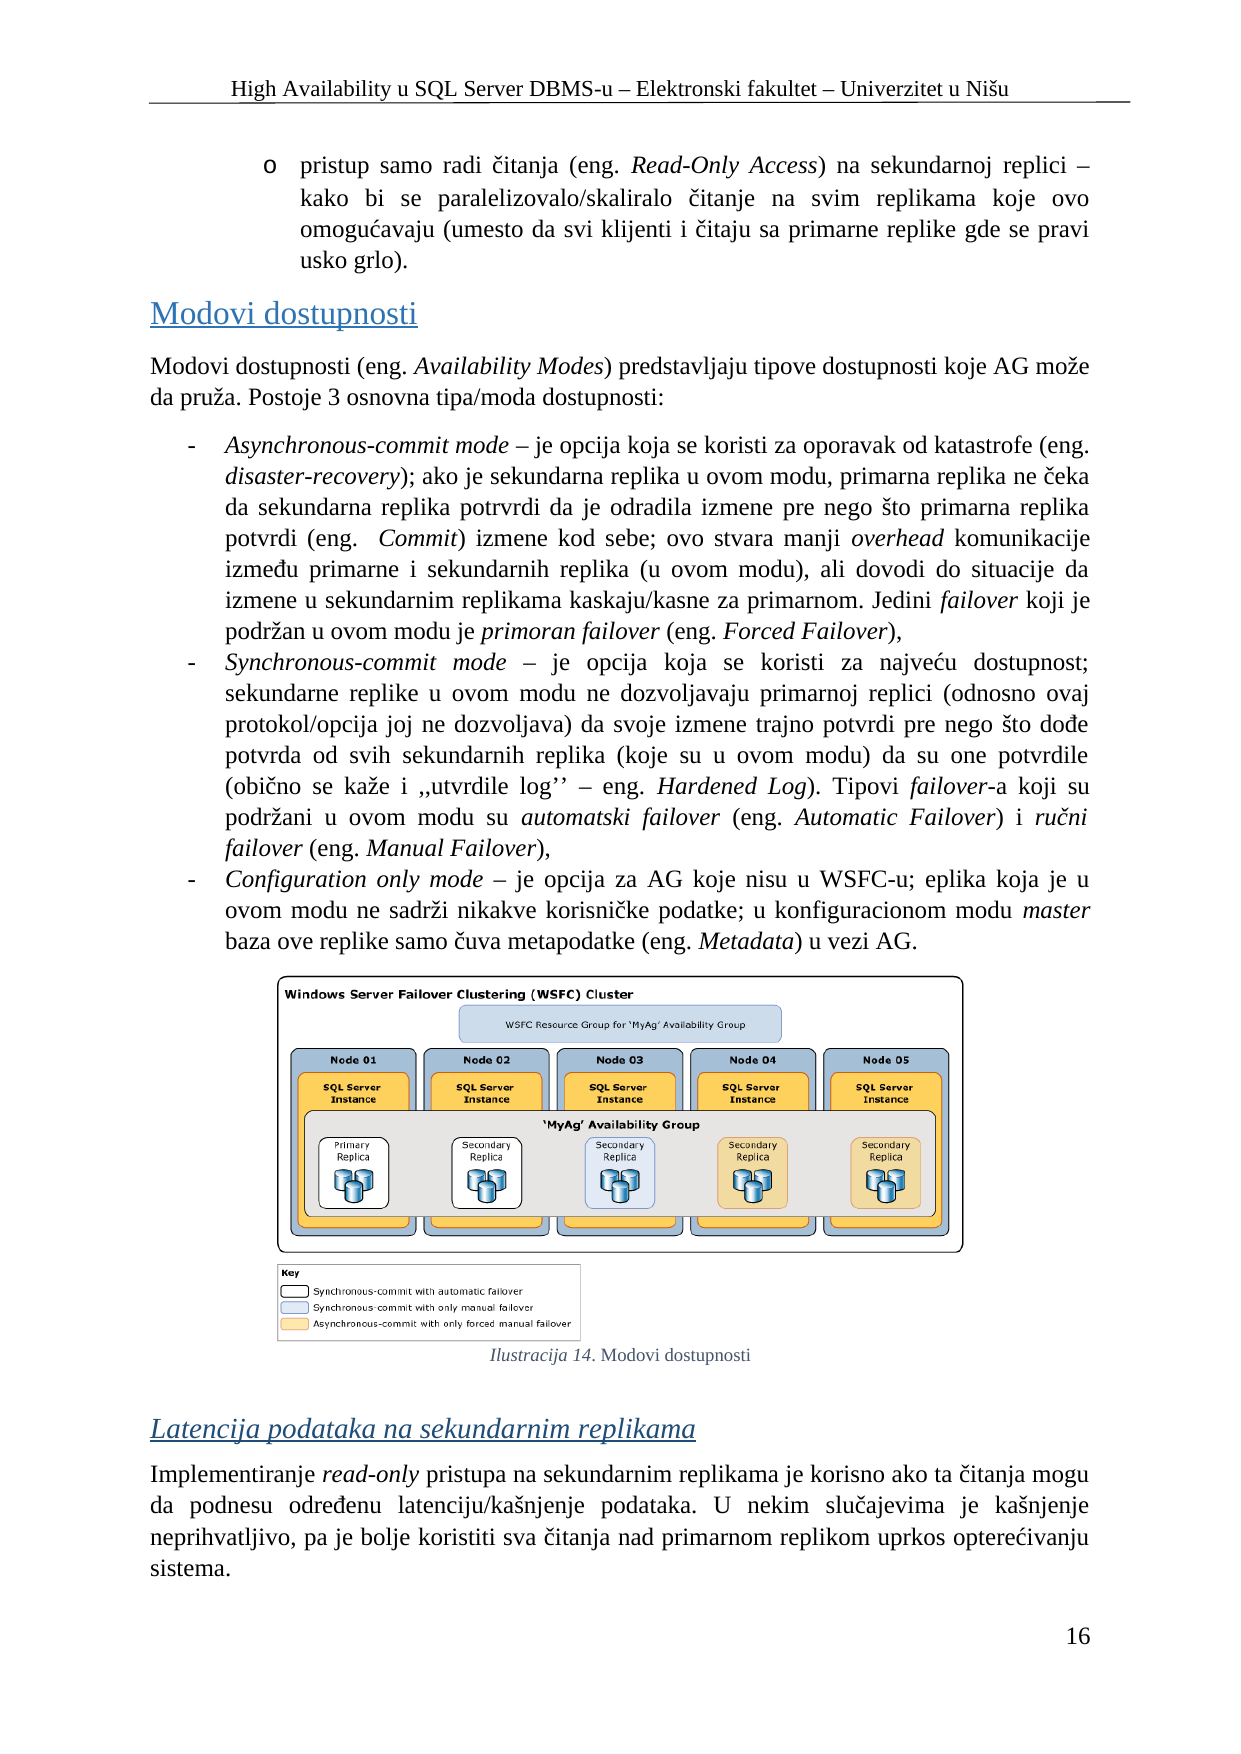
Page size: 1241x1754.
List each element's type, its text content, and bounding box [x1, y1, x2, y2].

subtitle Modovi dostupnosti [150, 293, 1090, 331]
list Synchronous-commit mode – je opcija koja se koristi za najveću dostupnost; sekundarne replike u ovom modu ne dozvoljavaju primarnoj replici (odnosno ovaj protokol/opcija joj ne dozvoljava) da svoje izmene trajno potvrdi pre nego što dođe potvrda od svih sekundarnih replika (koje su u ovom modu) da su one potvrdile (obično se kaže i ,,utvrdile log’’ – eng. Hardened Log). Tipovi failover-a koji su podržani u ovom modu su automatski failover (eng. Automatic Failover) i ručni failover (eng. Manual Failover), [187, 647, 1090, 862]
list Configuration only mode – je opcija za AG koje nisu u WSFC-u; eplika koja je u ovom modu ne sadrži nikakve korisničke podatke; u konfiguracionom modu master baza ove replike samo čuva metapodatke (eng. Metadata) u vezi AG. [187, 864, 1090, 955]
picture [272, 970, 968, 1343]
list pristup samo radi čitanja (eng. Read-Only Access) na sekundarnoj replici – kako bi se paralelizovalo/skaliralo čitanje na svim replikama koje ovo omogućavaju (umesto da svi klijenti i čitaju sa primarne replike gde se pravi usko grlo). [262, 150, 1090, 274]
text Implementiranje read-only pristupa na sekundarnim replikama je korisno ako ta čitanja mogu da podnesu određenu latenciju/kašnjenje podataka. U nekim slučajevima je kašnjenje neprihvatljivo, pa je bolje koristiti sva čitanja nad primarnom replikom uprkos opterećivanju sistema. [150, 1459, 1090, 1581]
text Modovi dostupnosti (eng. Availability Modes) predstavljaju tipove dostupnosti koje AG može da pruža. Postoje 3 osnovna tipa/moda dostupnosti: [150, 351, 1090, 411]
list Asynchronous-commit mode – je opcija koja se koristi za oporavak od katastrofe (eng. disaster-recovery); ako je sekundarna replika u ovom modu, primarna replika ne čeka da sekundarna replika potrvrdi da je odradila izmene pre nego što primarna replika potvrdi (eng. Commit) izmene kod sebe; ovo stvara manji overhead komunikacije između primarne i sekundarnih replika (u ovom modu), ali dovodi do situacije da izmene u sekundarnim replikama kaskaju/kasne za primarnom. Jedini failover koji je podržan u ovom modu je primoran failover (eng. Forced Failover), [187, 430, 1090, 645]
